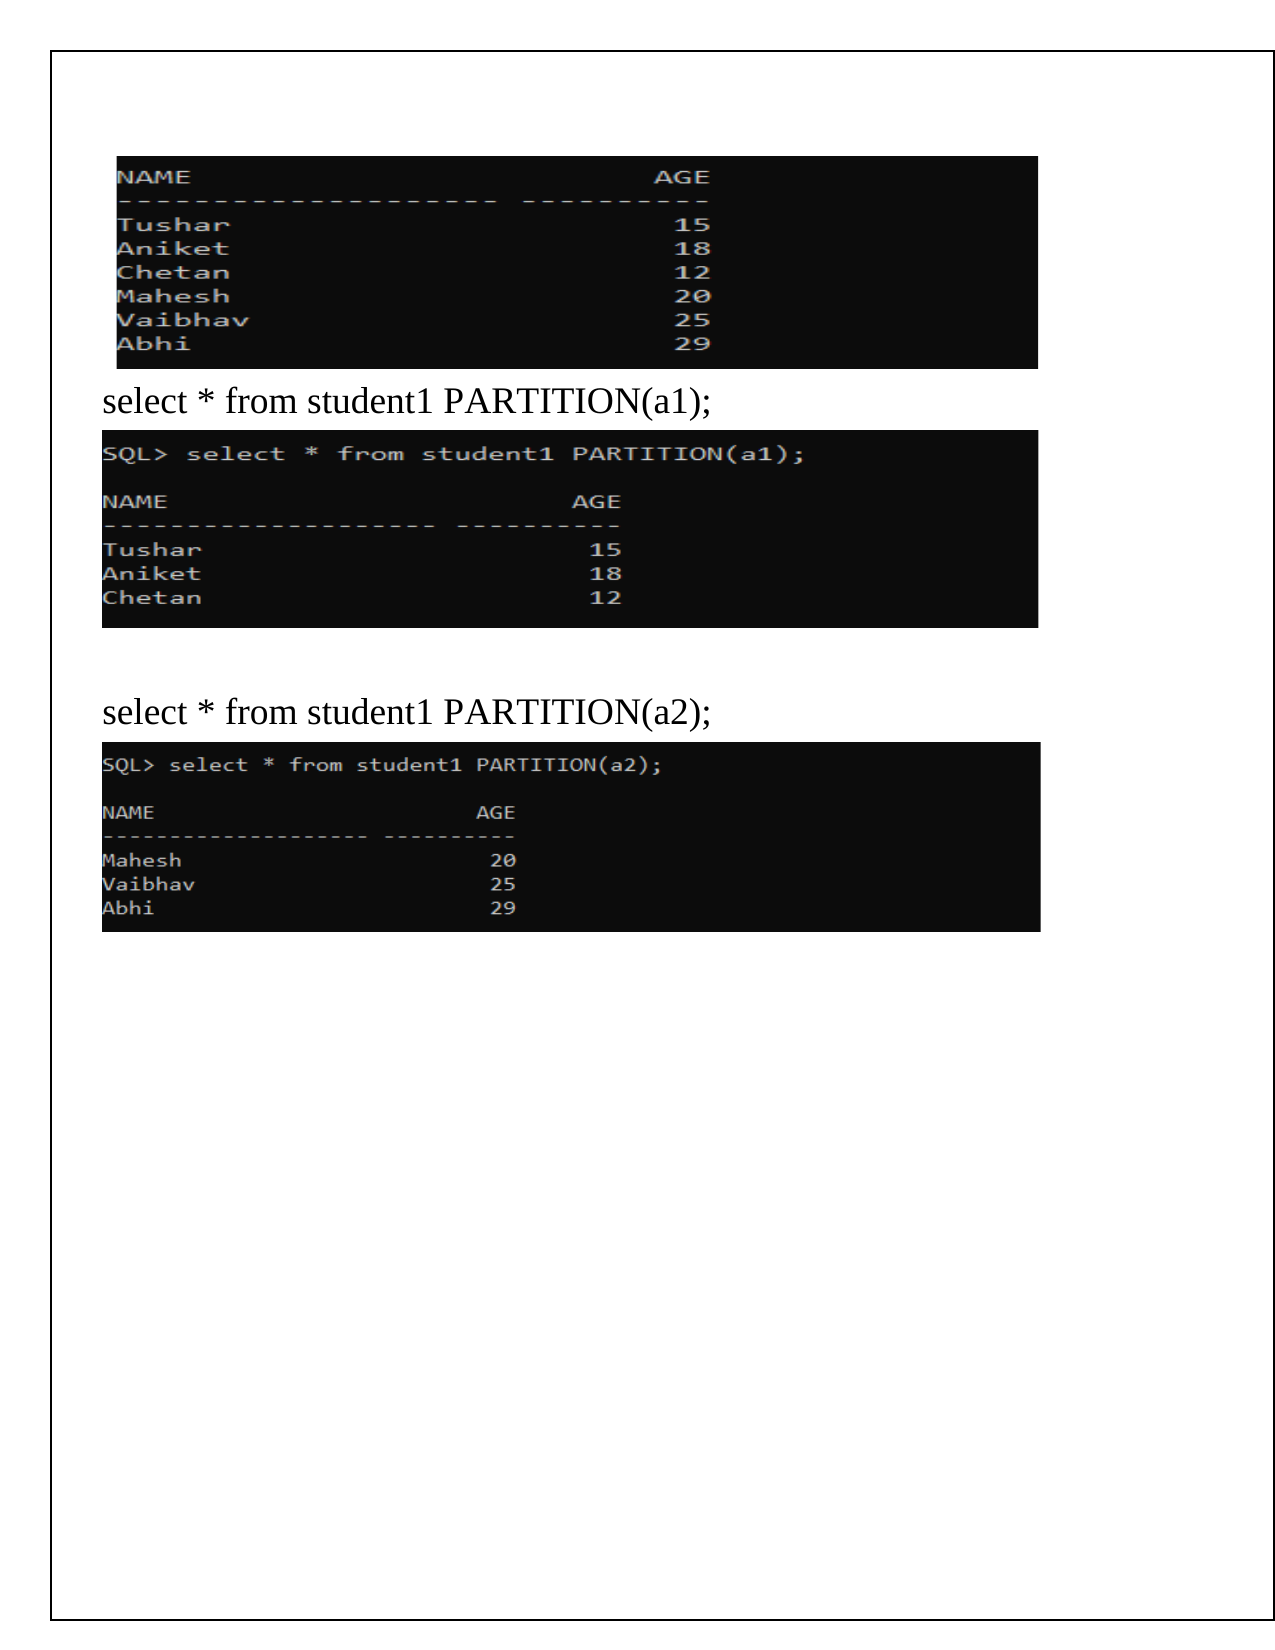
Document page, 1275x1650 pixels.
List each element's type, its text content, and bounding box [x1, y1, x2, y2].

picture [116, 156, 1039, 369]
picture [102, 430, 1039, 628]
text select * from student1 PARTITION(a2); [102, 689, 1219, 733]
text select * from student1 PARTITION(a1); [102, 378, 1219, 421]
picture [102, 742, 1041, 932]
